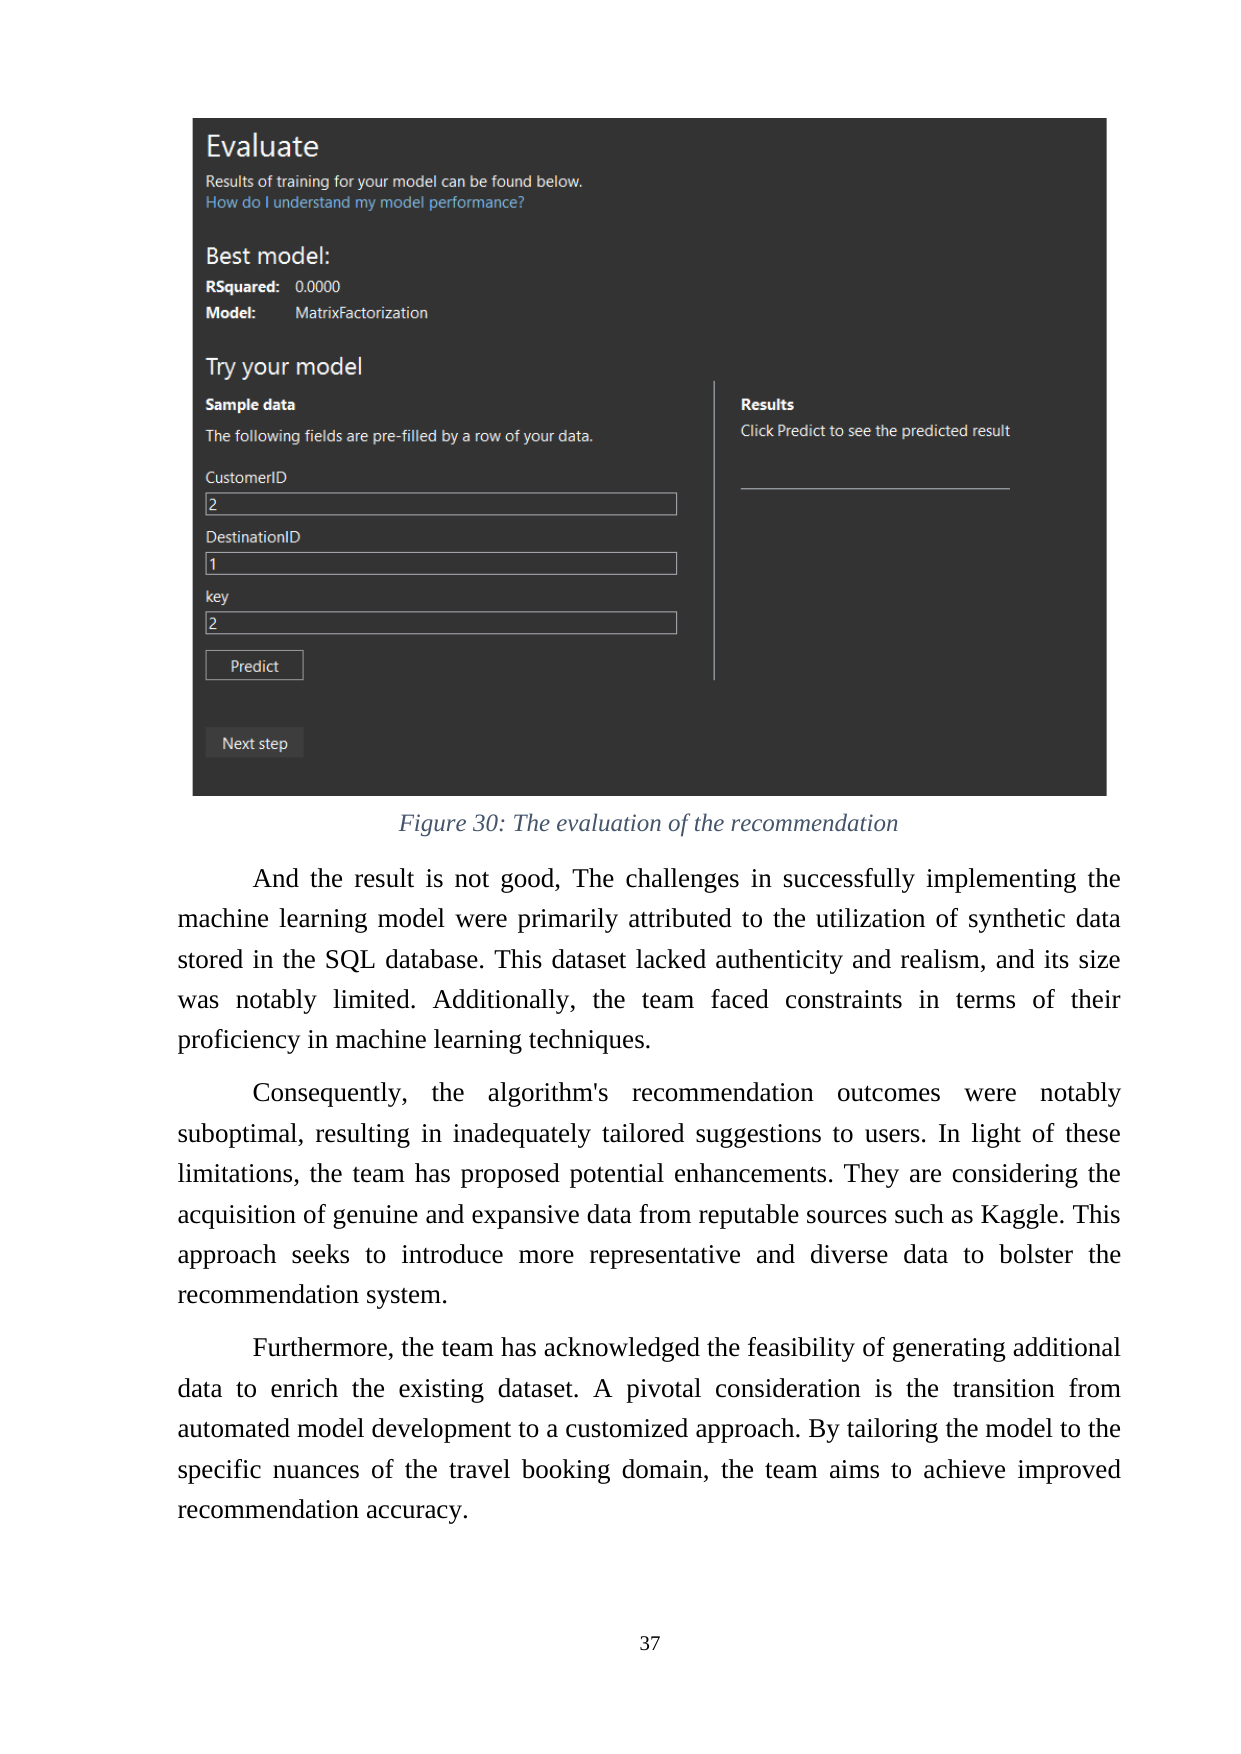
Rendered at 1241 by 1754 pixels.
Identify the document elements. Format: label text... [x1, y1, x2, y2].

text Consequently, the algorithm's recommendation outcomes were notably suboptimal, resulting in inadequately tailored suggestions to users. In light of these limitations, the team has proposed potential enhancements. They are considering the acquisition of genuine and expansive data from reputable sources such as Kaggle. This approach seeks to introduce more representative and diverse data to bolster the recommendation system. [177, 1076, 1122, 1310]
picture [192, 118, 1107, 796]
text Furthermore, the team has acknowledged the feasibility of generating additional data to enrich the existing dataset. A pivotal consideration is the transition from automated model development to a customized approach. By tailoring the model to the specific nuances of the travel booking domain, the team aims to achieve improved recommendation accuracy. [177, 1331, 1122, 1524]
text And the result is not good, The challenges in successfully implementing the machine learning model were primarily attributed to the utilization of synthetic data stored in the SQL database. This dataset lacked authenticity and realism, and its size was notably limited. Additionally, the team faced constraints in terms of their proficiency in machine learning techniques. [177, 862, 1122, 1055]
